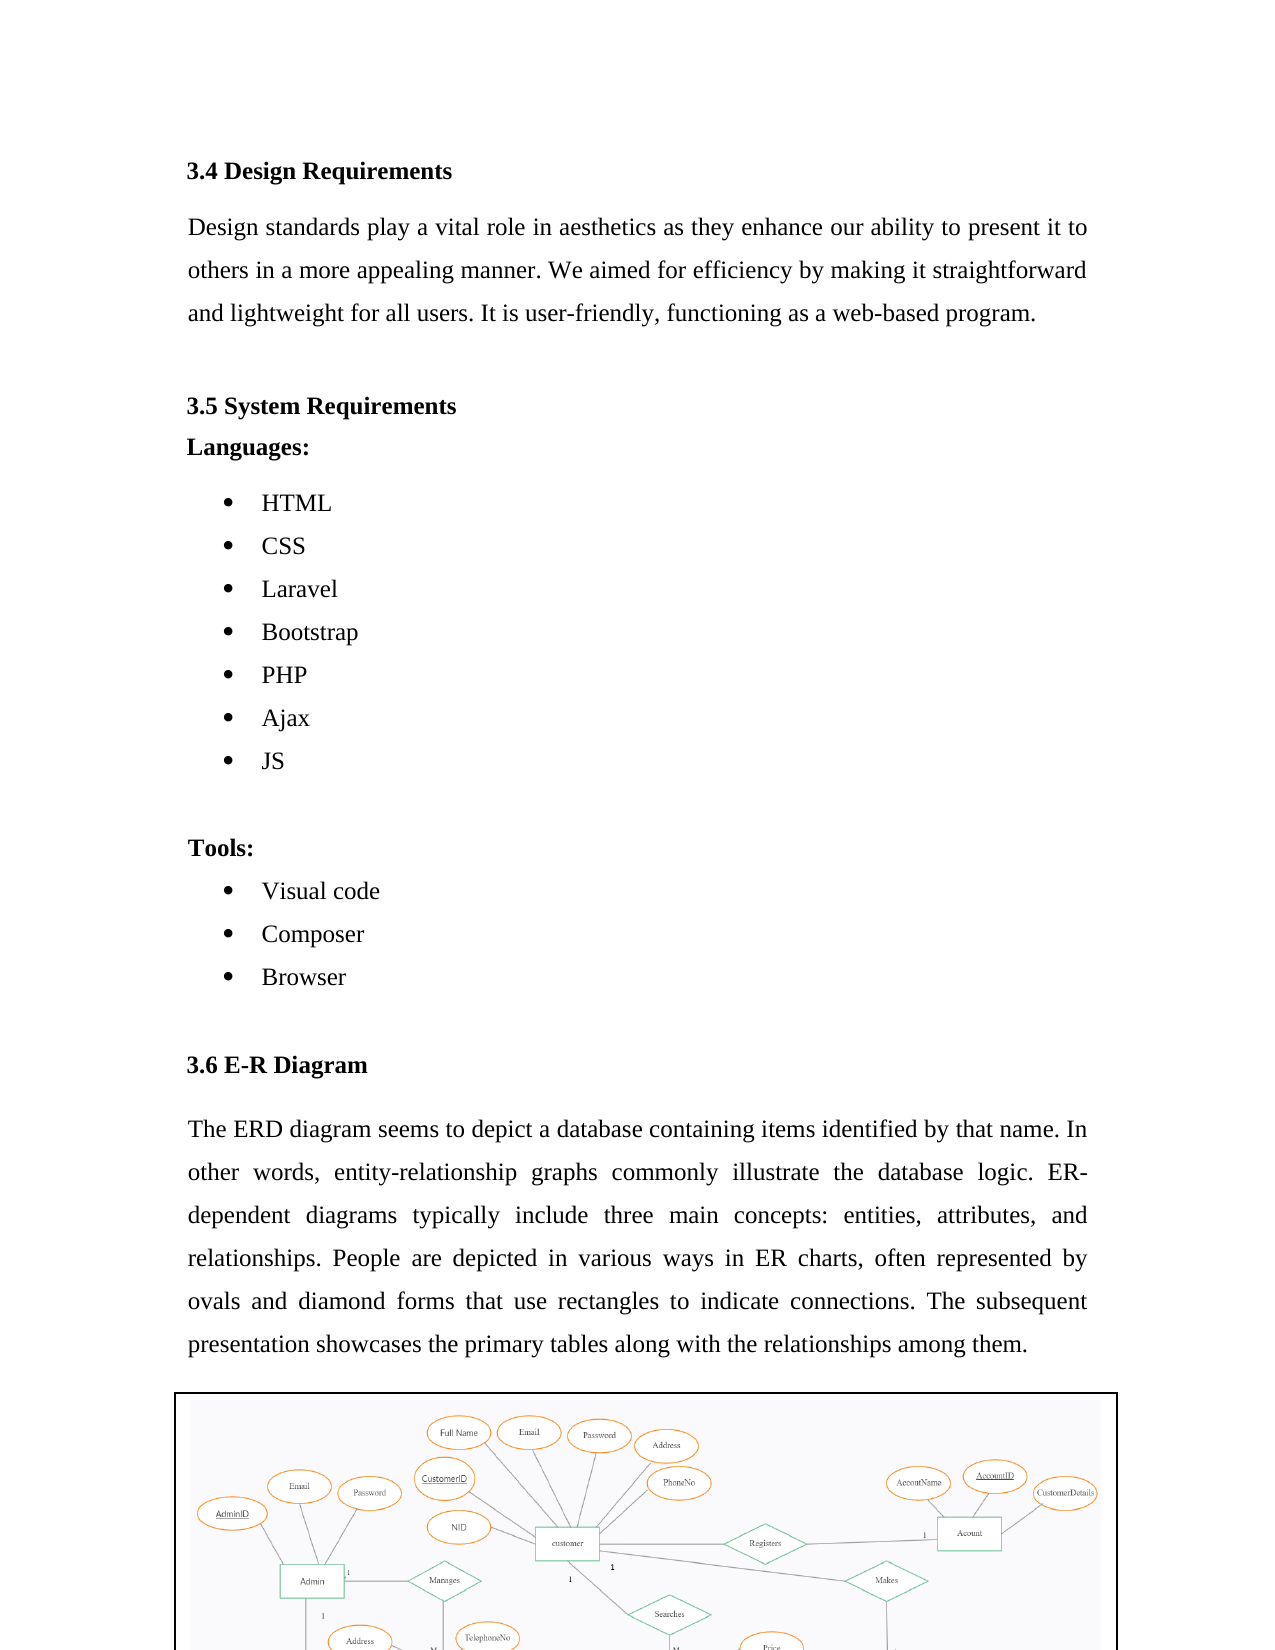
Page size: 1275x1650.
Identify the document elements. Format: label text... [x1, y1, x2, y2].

text Tools: [188, 833, 1088, 861]
text The ERD diagram seems to depict a database containing items identified by that name. In other words, entity-relationship graphs commonly illustrate the database logic. ER-dependent diagrams typically include three main concepts: entities, attributes, and relationships. People are depicted in various ways in ER charts, often represented by ovals and diamond forms that use rectangles to indicate connections. The subsequent presentation showcases the primary tables along with the relationships among them. [188, 1114, 1088, 1358]
list JS [224, 746, 1088, 775]
subtitle E-R Diagram [186, 1050, 1208, 1079]
list Ajax [224, 703, 1088, 732]
list HTML [224, 488, 1088, 516]
list Visual code [224, 876, 1088, 904]
list PHP [224, 660, 1088, 689]
picture [190, 1400, 1102, 1650]
list Design Requirements [186, 156, 1088, 185]
list Bootstrap [224, 617, 1088, 646]
text Languages: [186, 432, 1088, 461]
list Composer [224, 919, 1088, 948]
subtitle System Requirements [186, 391, 1208, 419]
list Laravel [224, 574, 1088, 603]
list CSS [224, 531, 1088, 559]
text Design standards play a vital role in aesthetics as they enhance our ability to present it to others in a more appealing manner. We aimed for efficiency by making it straightforward and lightweight for all users. It is user-friendly, functioning as a web-based program. [188, 212, 1088, 327]
list Browser [224, 962, 1088, 991]
